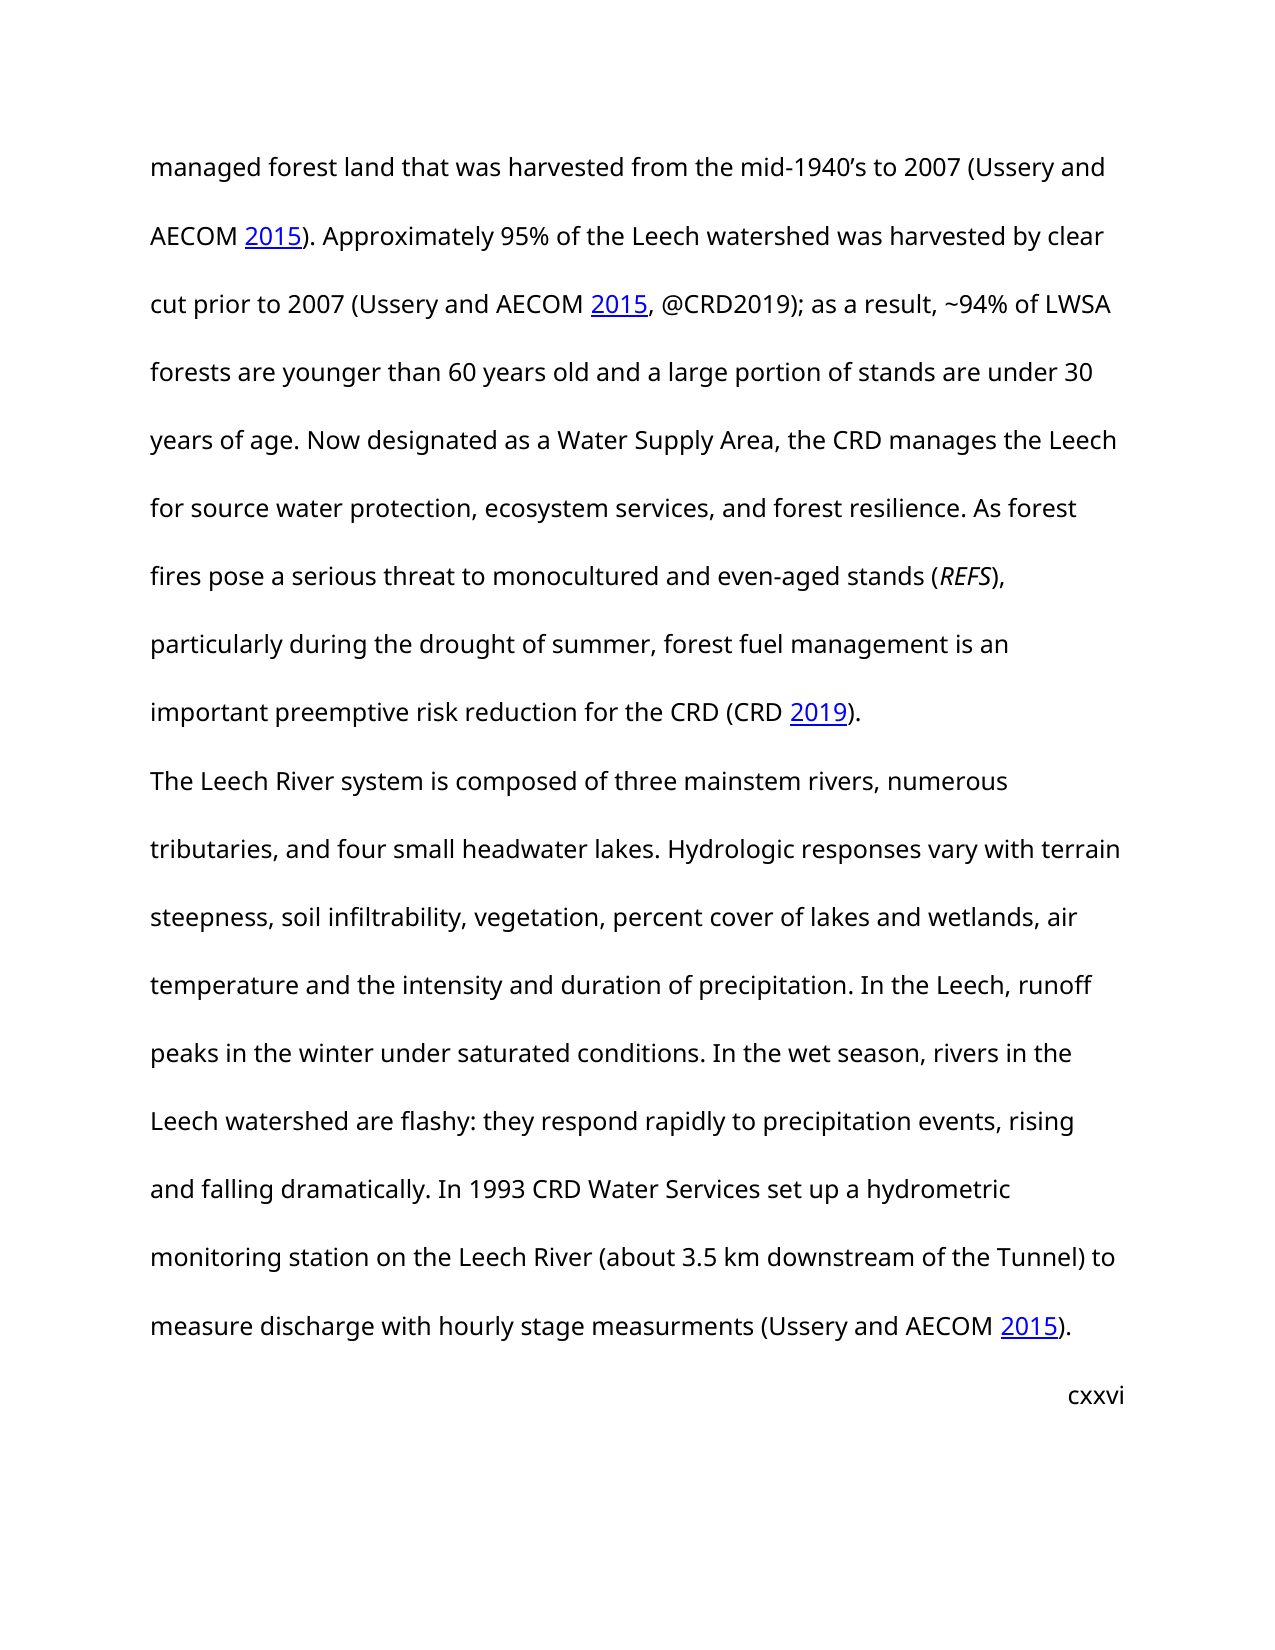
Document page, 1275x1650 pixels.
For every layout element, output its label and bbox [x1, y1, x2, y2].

text [150, 763, 1125, 1342]
text [150, 150, 1125, 729]
